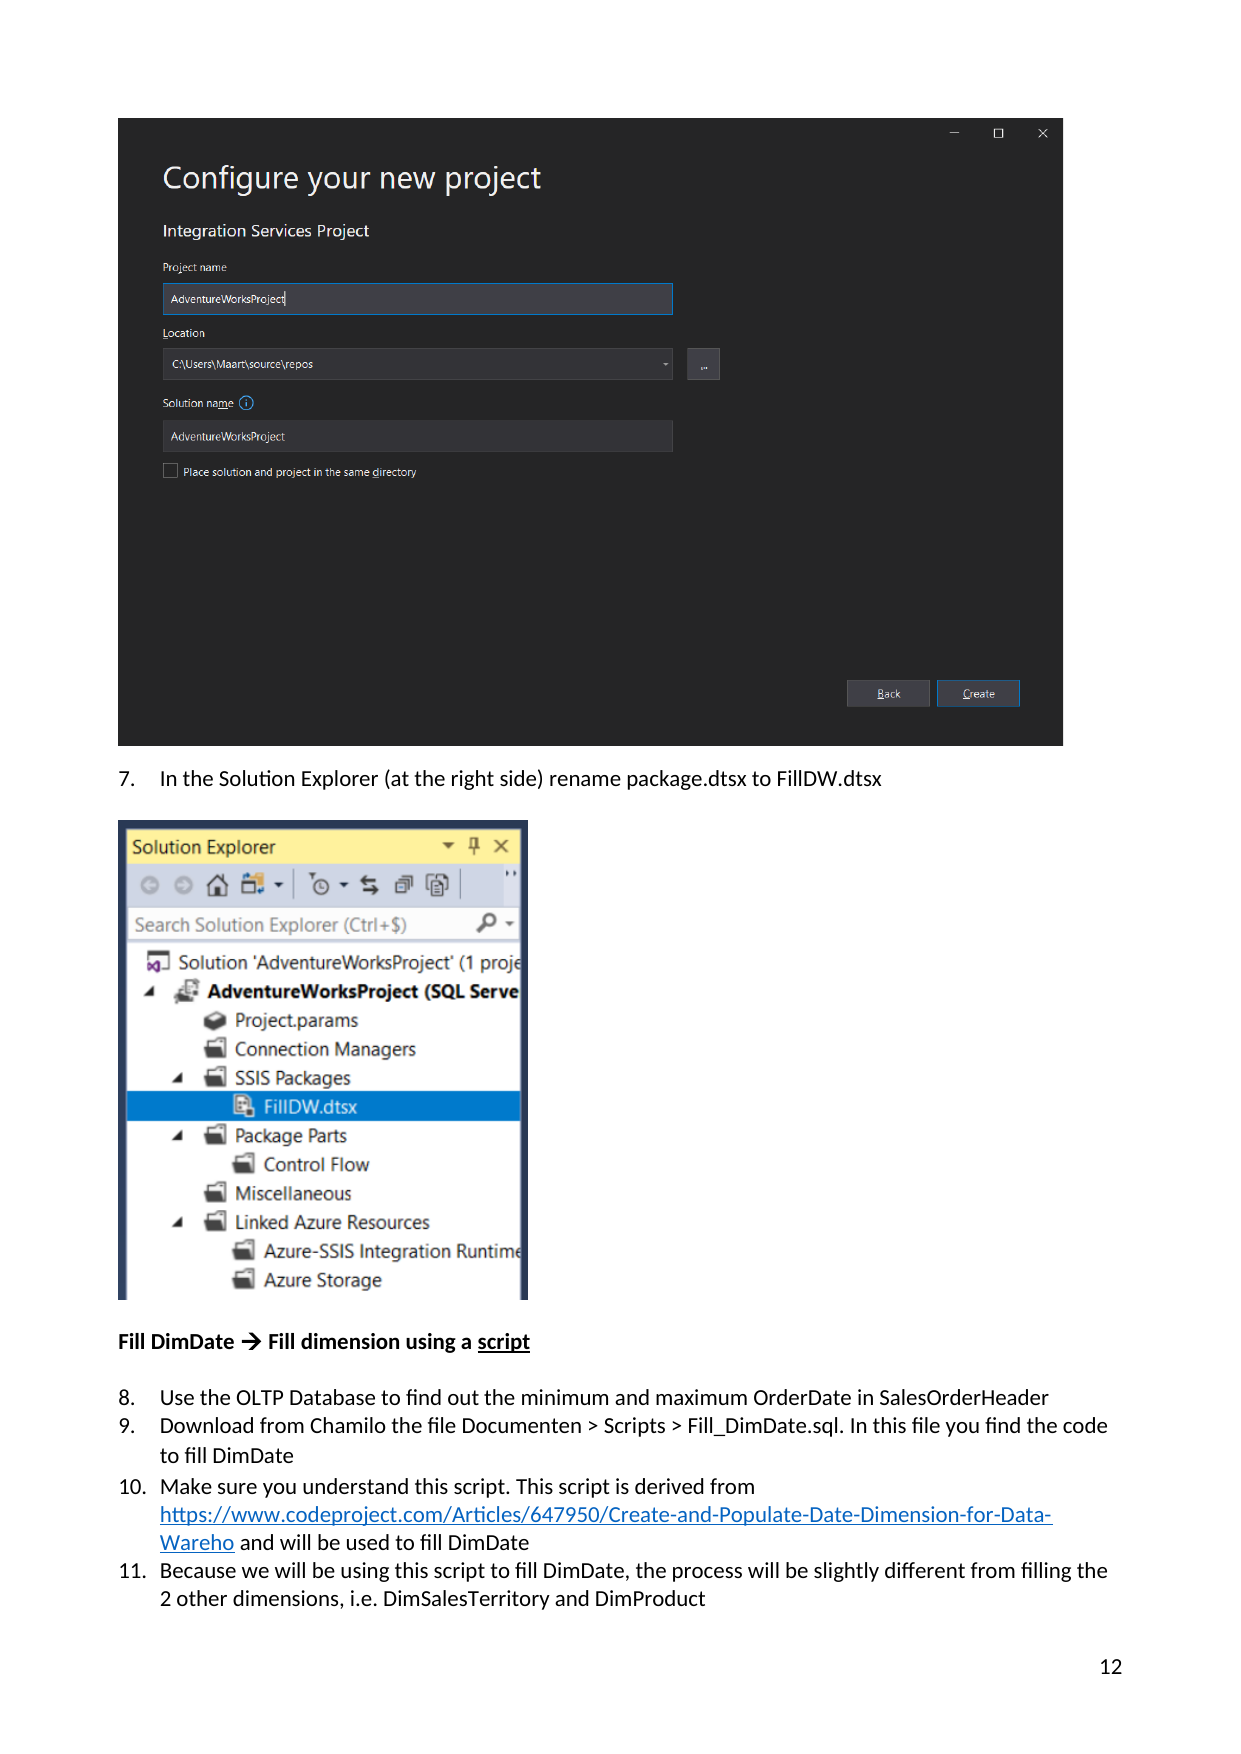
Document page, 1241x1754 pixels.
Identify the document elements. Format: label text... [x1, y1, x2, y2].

picture [118, 118, 1064, 746]
list Because we will be using this script to fill DimDate, the process will be slightly different from filling the 2 other dimensions, i.e. DimSalesTerritory and DimProduct [118, 1556, 1122, 1612]
list Use the OLTP Database to find out the minimum and maximum OrderDate in SalesOrderHeader [118, 1383, 1122, 1411]
list Make sure you understand this script. This script is derived from https://www.codeproject.com/Articles/647950/Create-and-Populate-Date-Dimension-for-Data-Wareho and will be used to fill DimDate [118, 1472, 1122, 1556]
list In the Solution Explorer (at the right side) rename package.dtsx to FillDW.dtsx [118, 764, 1122, 792]
picture [118, 820, 528, 1300]
text Fill DimDate Fill dimension using a script [118, 1327, 1122, 1355]
list Download from Chamilo the file Documenten > Scripts > Fill_DimDate.sql. In this file you find the code to fill DimDate [118, 1411, 1122, 1469]
